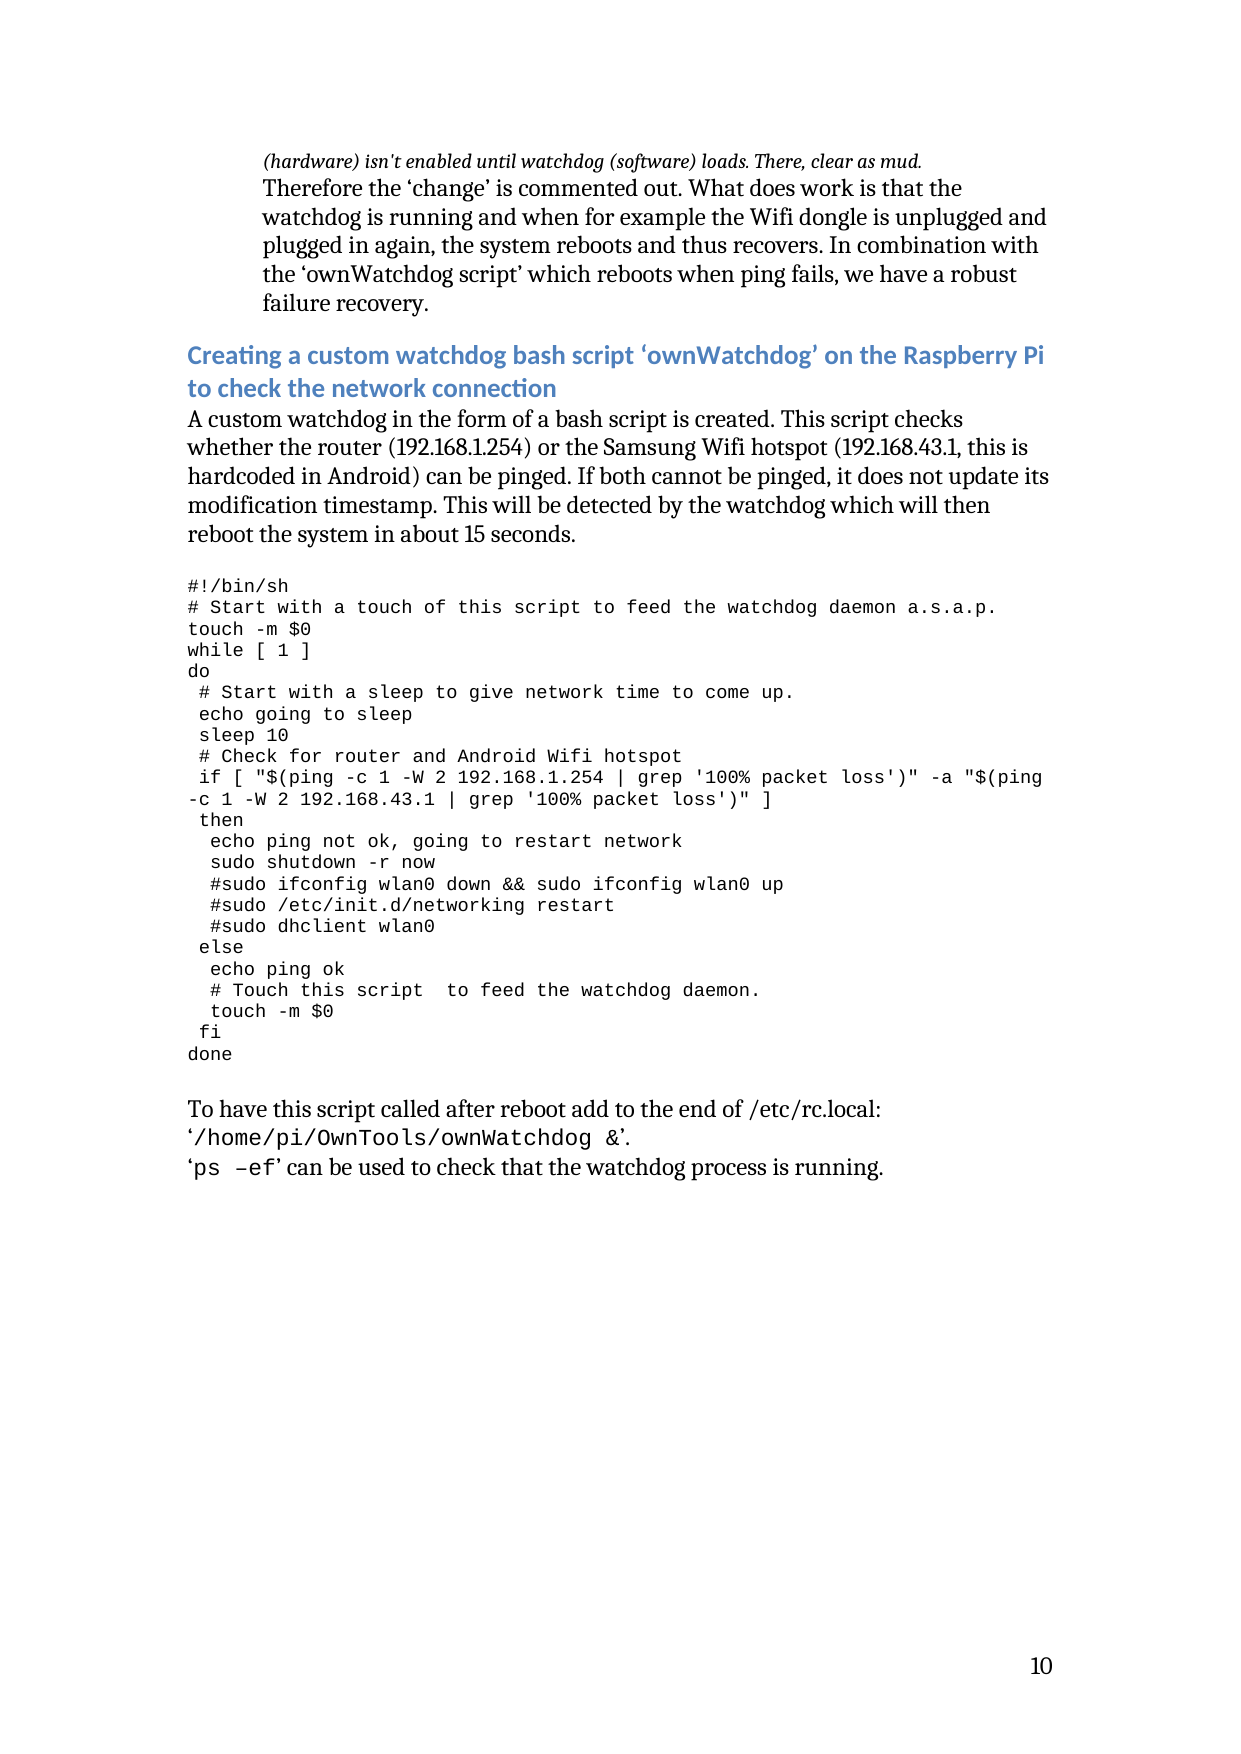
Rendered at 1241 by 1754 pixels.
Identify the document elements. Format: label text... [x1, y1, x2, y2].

text touch -m $0 [187, 619, 1053, 641]
text done To have this script called after reboot add to the end of /etc/rc.local: ‘/home/pi/OwnTools/ownWatchdog &’. [187, 1044, 1053, 1153]
text do [187, 662, 1053, 683]
text # Touch this script to feed the watchdog daemon. [187, 981, 1053, 1002]
text A custom watchdog in the form of a bash script is created. This script checks whether the router (192.168.1.254) or the Samsung Wifi hotspot (192.168.43.1, this is hardcoded in Android) can be pinged. If both cannot be pinged, it does not update its modification timestamp. This will be detected by the watchdog which will then reboot the system in about 15 seconds. #!/bin/sh [187, 404, 1053, 598]
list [225, 150, 1053, 318]
text else [187, 938, 1053, 959]
text sleep 10 [187, 726, 1053, 747]
text echo going to sleep [187, 704, 1053, 726]
text echo ping not ok, going to restart network [187, 832, 1053, 853]
text fi [187, 1023, 1053, 1044]
text sudo shutdown -r now [187, 853, 1053, 874]
text #sudo /etc/init.d/networking restart [187, 896, 1053, 917]
text ‘ps –ef’ can be used to check that the watchdog process is running. [187, 1153, 1053, 1182]
text touch -m $0 [187, 1002, 1053, 1023]
text while [ 1 ] [187, 641, 1053, 662]
text # Check for router and Android Wifi hotspot [187, 747, 1053, 768]
subtitle Creating a custom watchdog bash script ‘ownWatchdog’ on the Raspberry Pi to check the network connection [187, 338, 1053, 404]
text echo ping ok [187, 959, 1053, 981]
text # Start with a sleep to give network time to come up. [187, 683, 1053, 704]
text #sudo ifconfig wlan0 down && sudo ifconfig wlan0 up [187, 874, 1053, 896]
text #sudo dhclient wlan0 [187, 917, 1053, 938]
text if [ "$(ping -c 1 -W 2 192.168.1.254 | grep '100% packet loss')" -a "$(ping -c 1 -W 2 192.168.43.1 | grep '100% packet loss')" ] [187, 768, 1053, 811]
text # Start with a touch of this script to feed the watchdog daemon a.s.a.p. [187, 598, 1053, 619]
text then [187, 811, 1053, 832]
